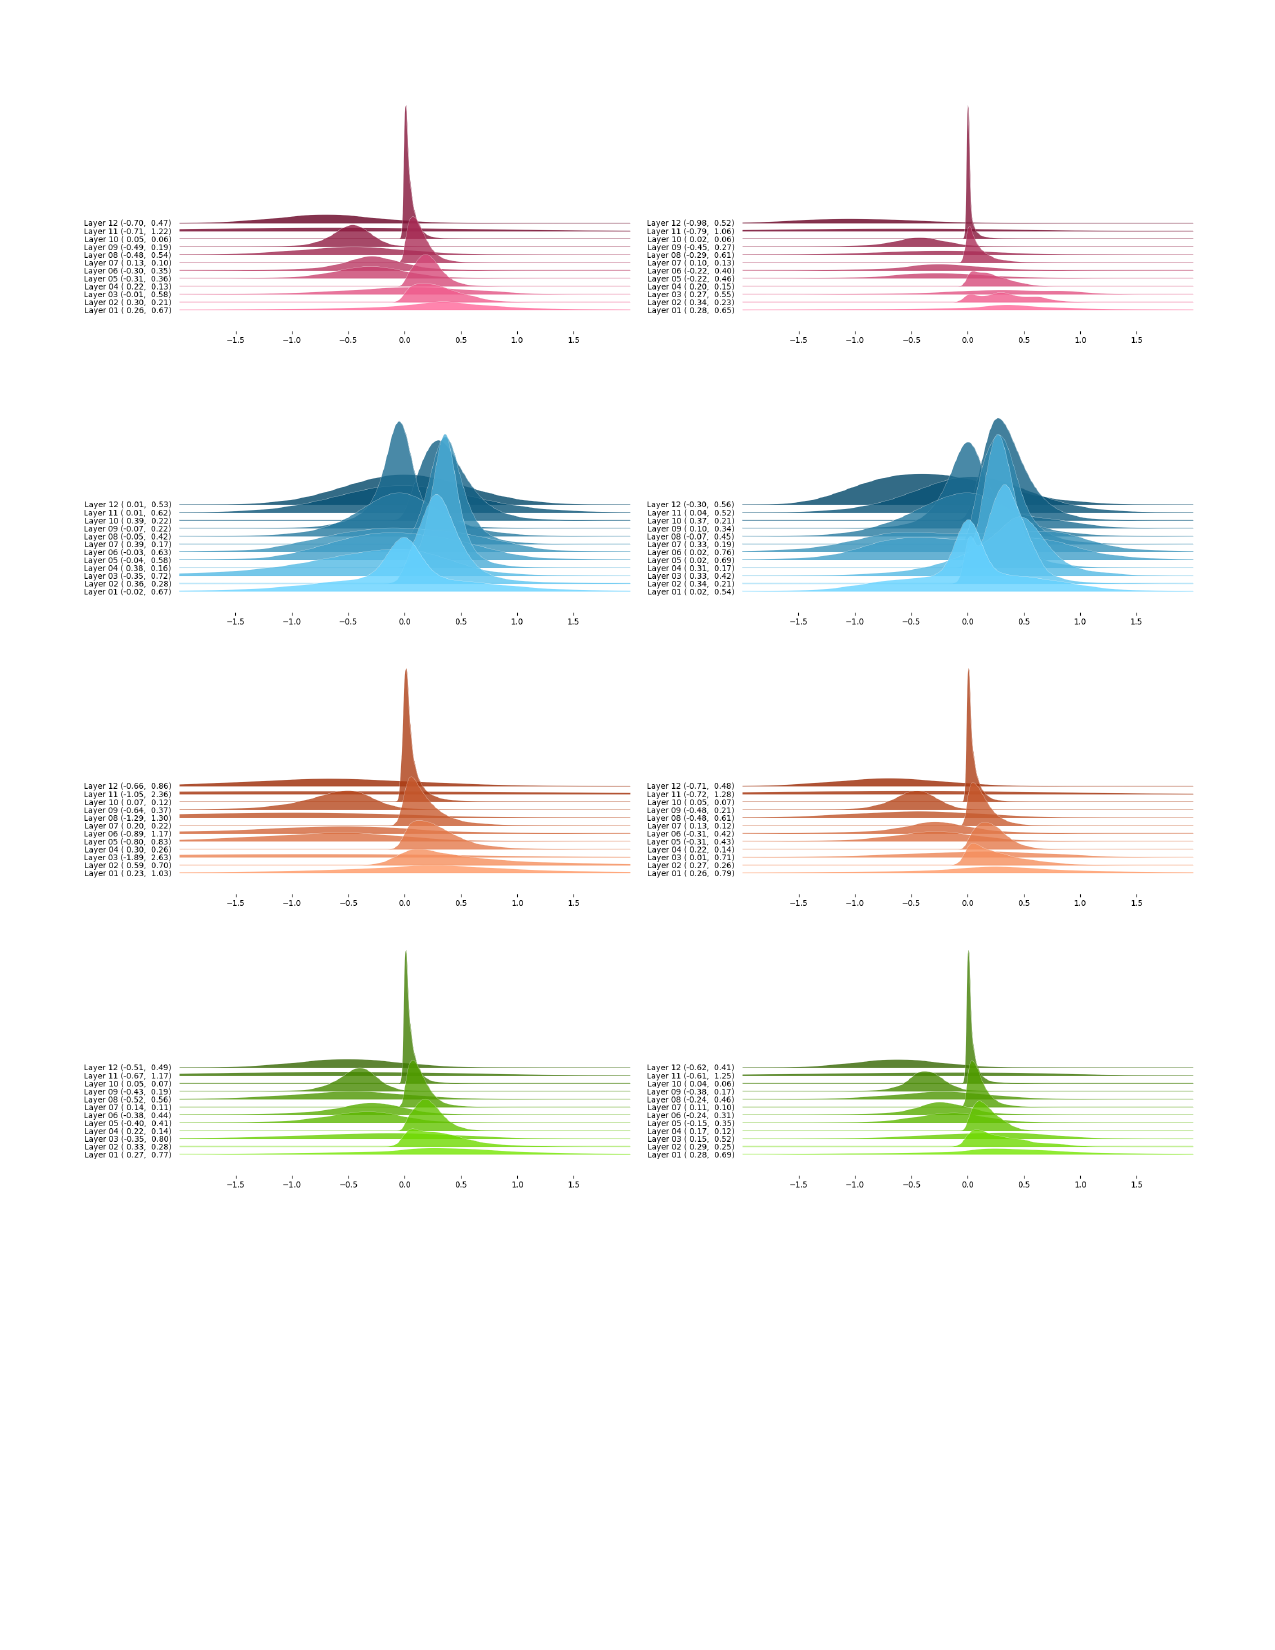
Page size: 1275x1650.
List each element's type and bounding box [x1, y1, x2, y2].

picture [75, 75, 1200, 1200]
